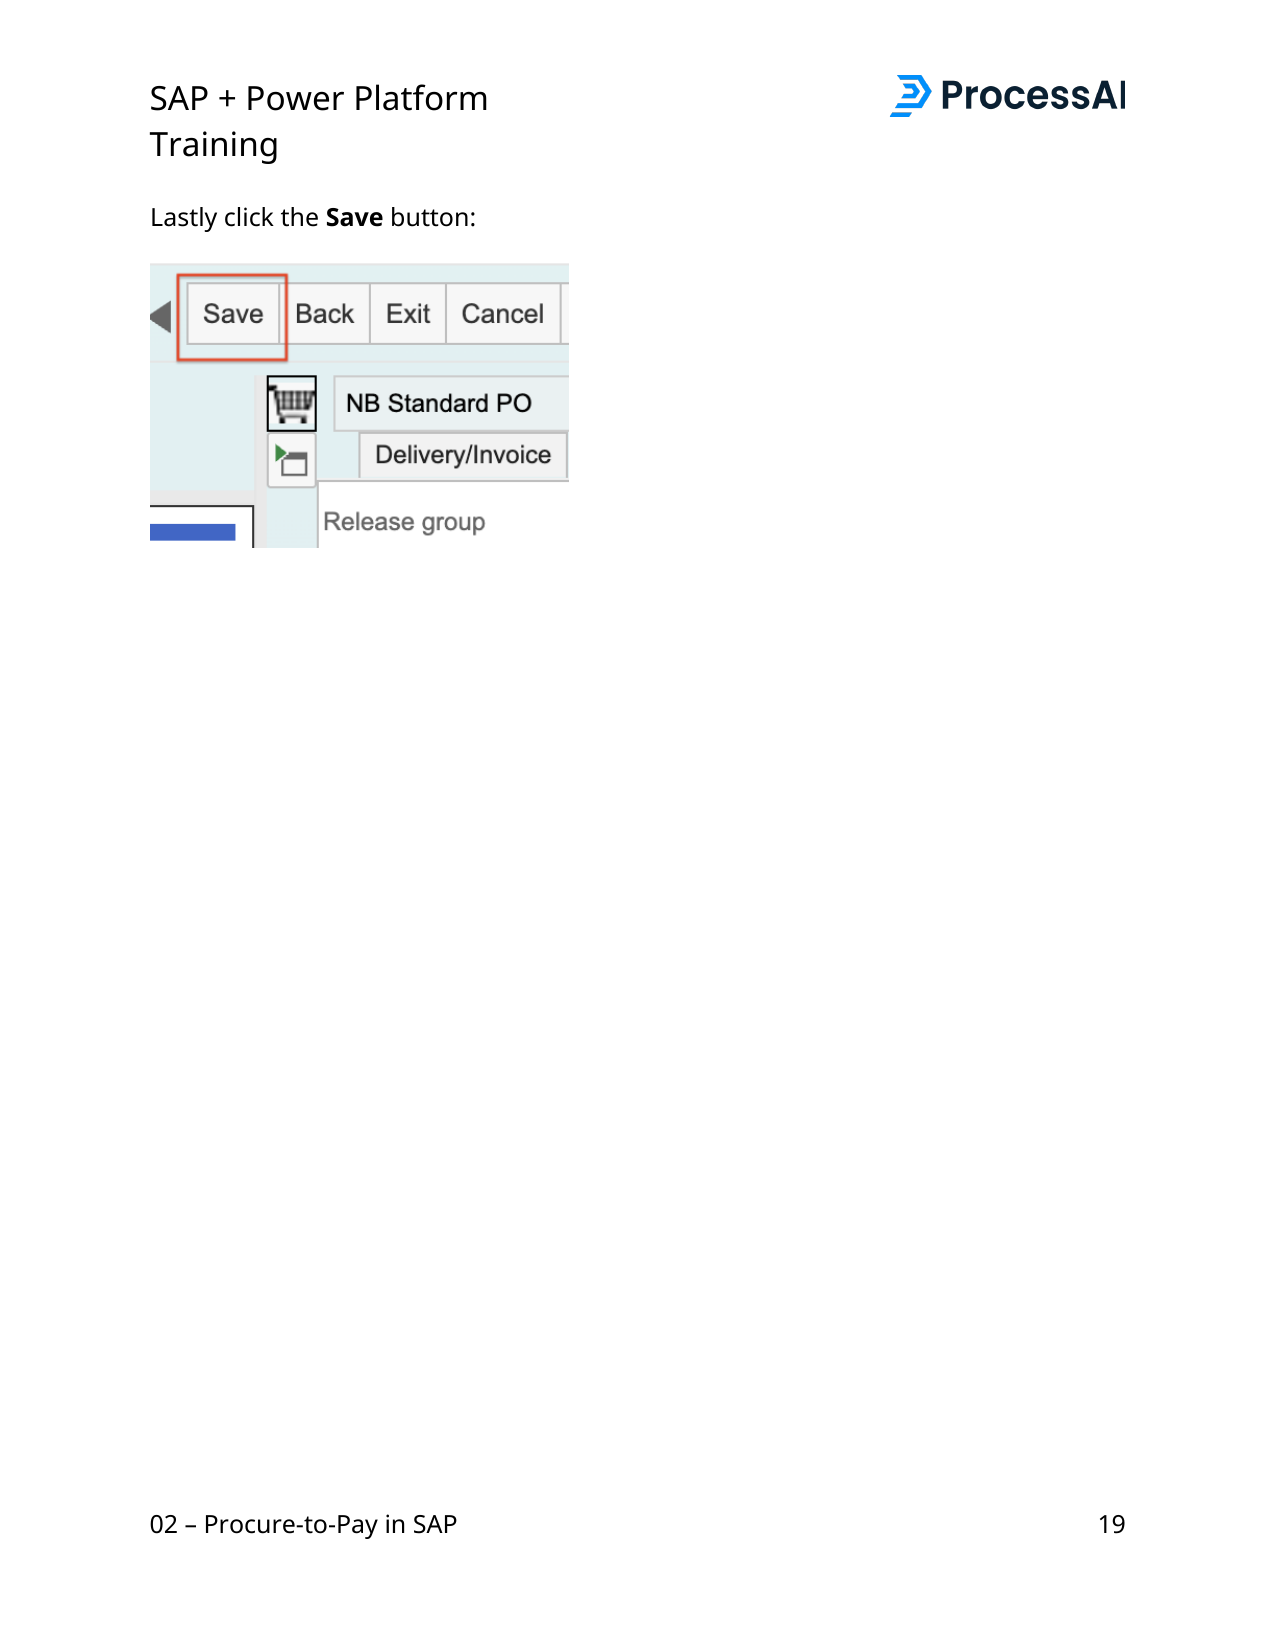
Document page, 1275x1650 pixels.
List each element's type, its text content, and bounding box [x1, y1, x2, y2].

text Lastly click the Save button: [150, 200, 1125, 234]
picture [889, 75, 1125, 117]
picture [150, 256, 569, 548]
